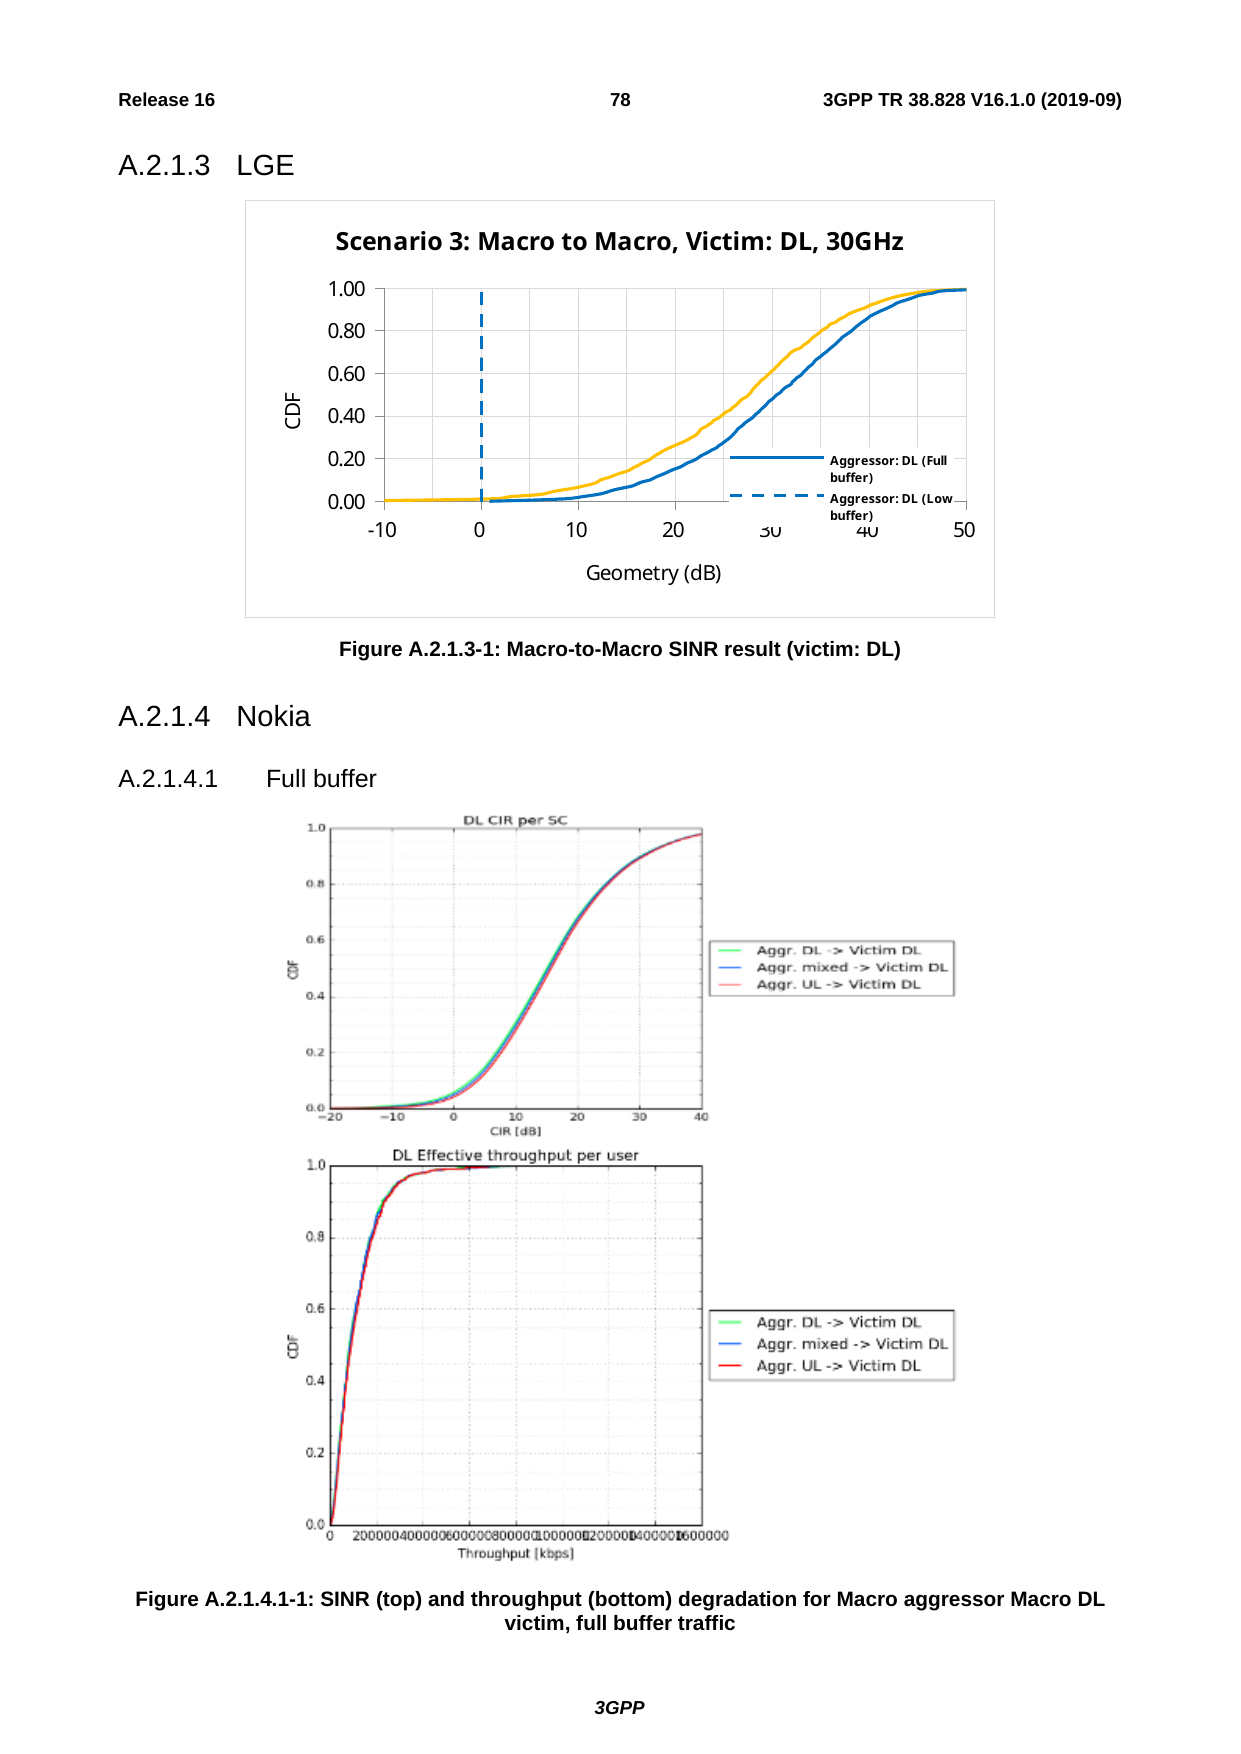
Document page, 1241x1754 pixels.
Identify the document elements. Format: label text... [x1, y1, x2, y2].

text Figure A.2.1.3-1: Macro-to-Macro SINR result (victim: DL) [118, 637, 1122, 661]
subtitle A.2.1.4.1 Full buffer [118, 763, 1122, 792]
subtitle A.2.1.4 Nokia [118, 699, 1122, 732]
subtitle A.2.1.3 LGE [118, 147, 1122, 181]
picture [280, 811, 961, 1569]
text Figure A.2.1.4.1-1: SINR (top) and throughput (bottom) degradation for Macro aggressor Macro DL victim, full buffer traffic [118, 1587, 1122, 1635]
